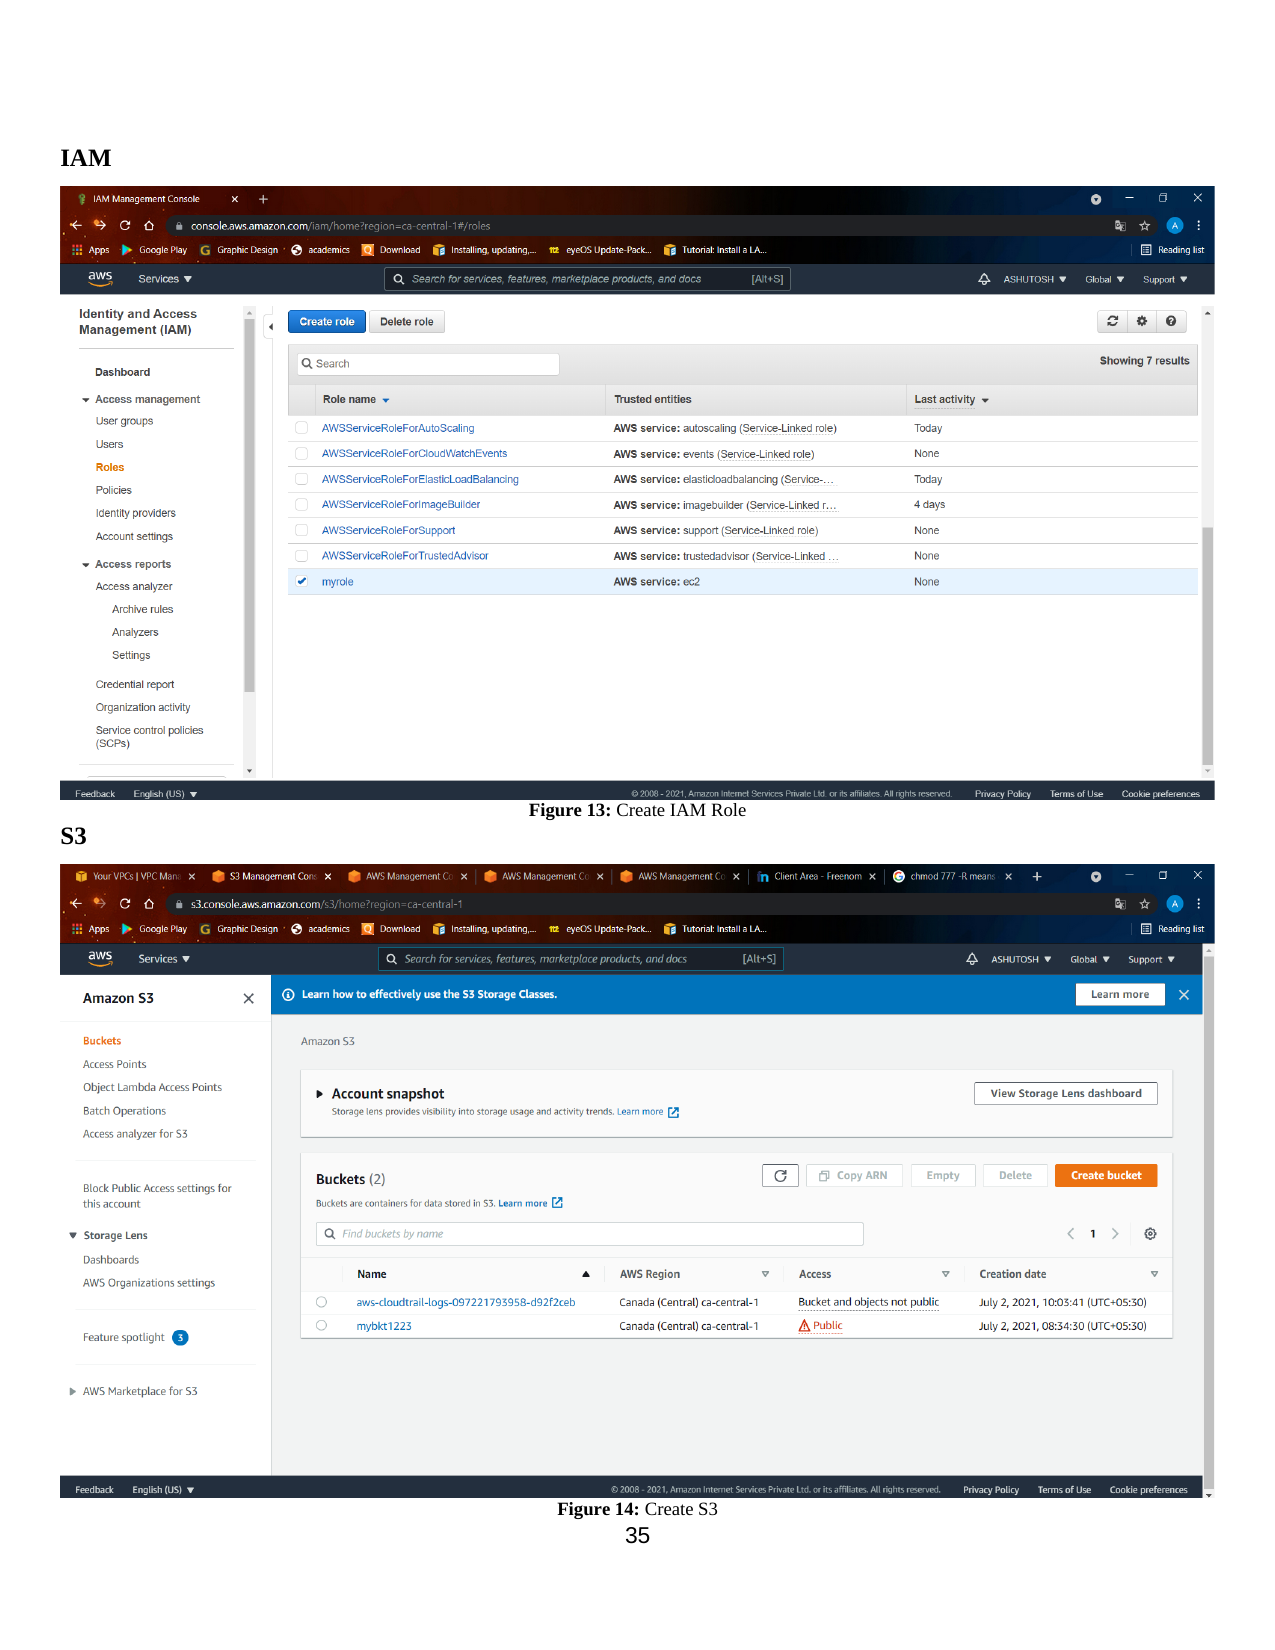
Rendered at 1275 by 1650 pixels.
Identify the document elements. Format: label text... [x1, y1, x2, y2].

picture [60, 186, 1215, 800]
text S3 [60, 821, 1215, 850]
text IAM [60, 143, 1215, 172]
text Figure 13: Create IAM Role [60, 800, 1215, 821]
picture [60, 864, 1215, 1498]
text Figure 14: Create S3 [60, 1498, 1215, 1519]
